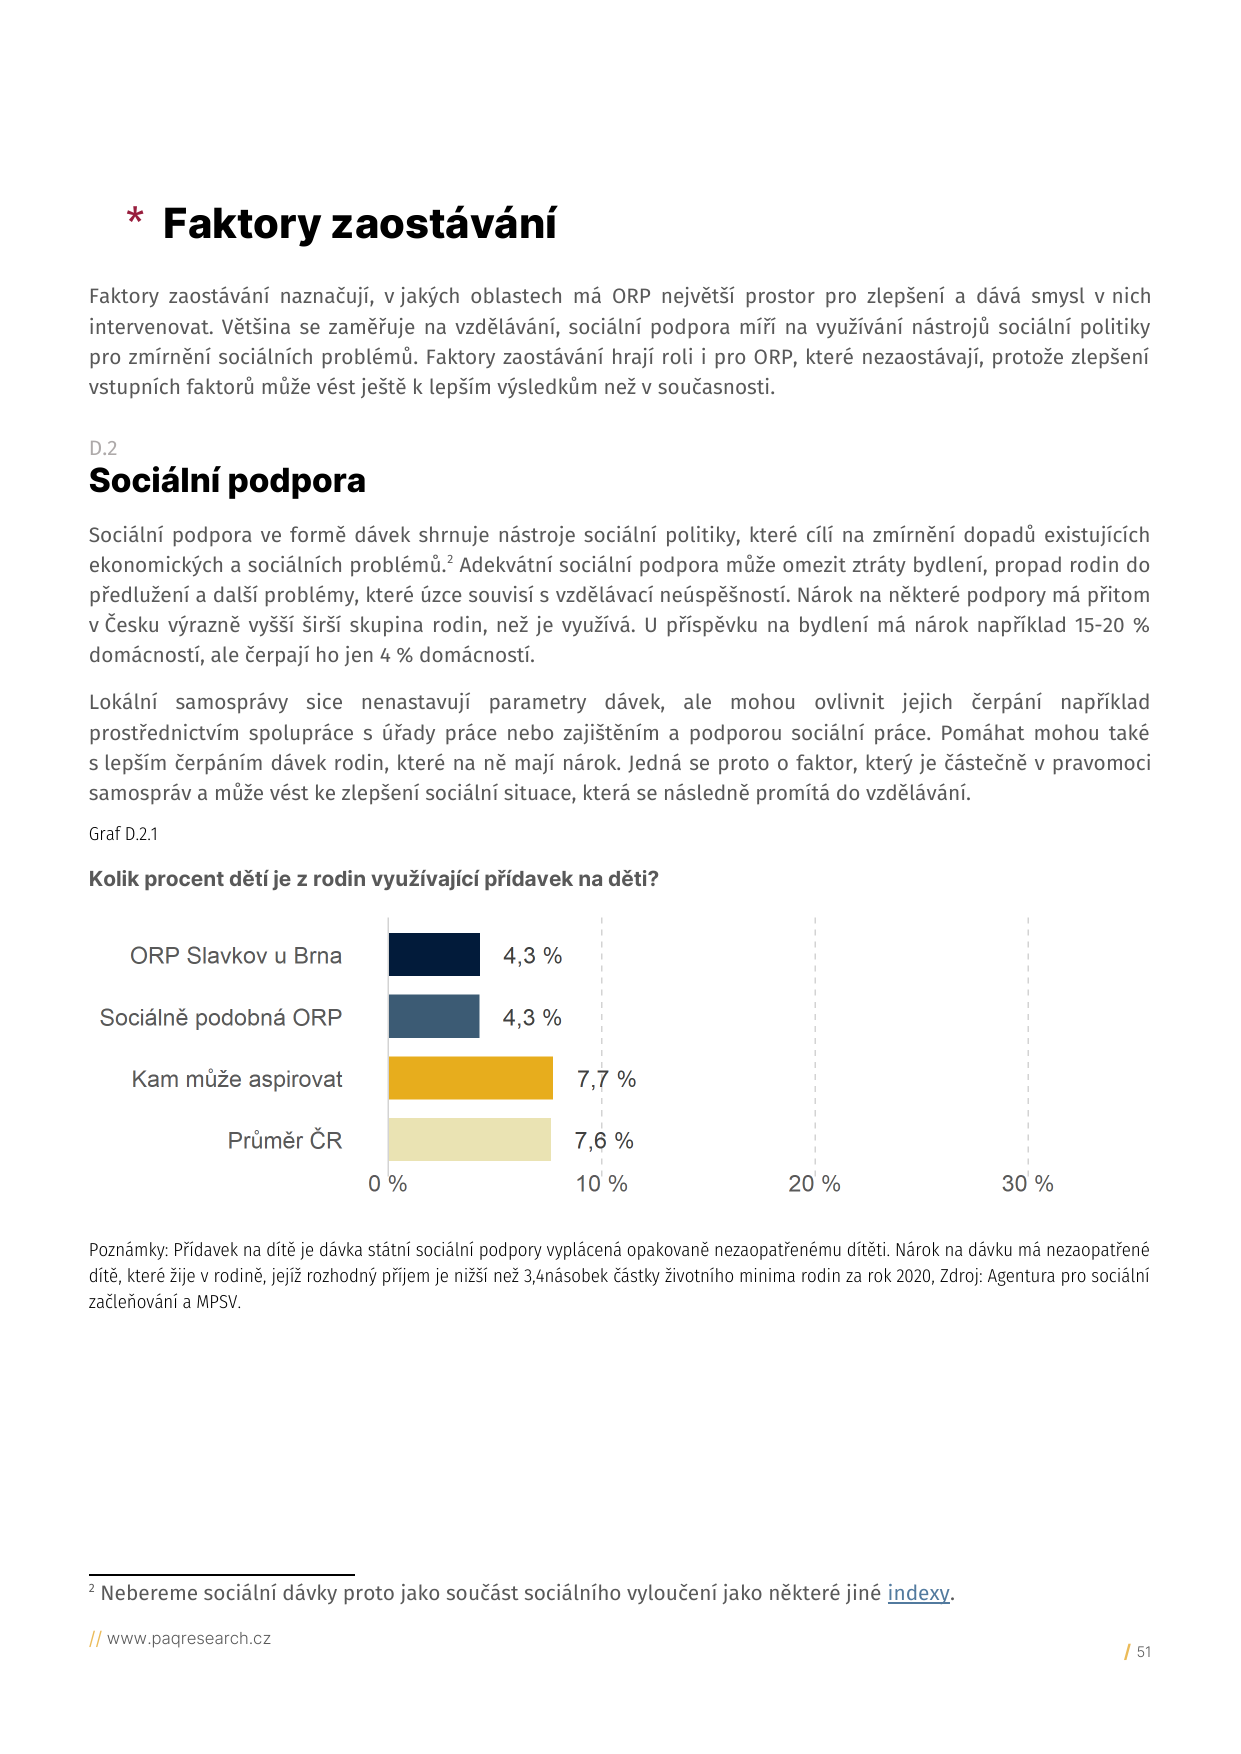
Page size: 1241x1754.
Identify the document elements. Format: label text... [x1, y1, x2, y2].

subtitle Sociální podpora [89, 461, 1152, 501]
text D.2 [89, 430, 1152, 461]
text Graf D.2.1 [89, 822, 1152, 845]
text Sociální podpora ve formě dávek shrnuje nástroje sociální politiky, které cílí na zmírnění dopadů existujících ekonomických a sociálních problémů. Adekvátní sociální podpora může omezit ztráty bydlení, propad rodin do předlužení a další problémy, které úzce souvisí s vzdělávací neúspěšností. Nárok na některé podpory má přitom v Česku výrazně vyšší širší skupina rodin, než je využívá. U příspěvku na bydlení má nárok například 15-20 % domácností, ale čerpají ho jen 4 % domácností. [89, 517, 1152, 668]
text Poznámky: Přídavek na dítě je dávka státní sociální podpory vyplácená opakovaně nezaopatřenému dítěti. Nárok na dávku má nezaopatřené dítě, které žije v rodině, jejíž rozhodný příjem je nižší než 3,4násobek částky životního minima rodin za rok 2020, Zdroj: Agentura pro sociální začleňování a MPSV. [89, 1239, 1152, 1313]
text Faktory zaostávání naznačují, v jakých oblastech má ORP největší prostor pro zlepšení a dává smysl v nich intervenovat. Většina se zaměřuje na vzdělávání, sociální podpora míří na využívání nástrojů sociální politiky pro zmírnění sociálních problémů. Faktory zaostávání hrají roli i pro ORP, které nezaostávají, protože zlepšení vstupních faktorů může vést ještě k lepším výsledkům než v současnosti. [89, 279, 1152, 400]
text Lokální samosprávy sice nenastavují parametry dávek, ale mohou ovlivnit jejich čerpání například prostřednictvím spolupráce s úřady práce nebo zajištěním a podporou sociální práce. Pomáhat mohou také s lepším čerpáním dávek rodin, které na ně mají nárok. Jedná se proto o faktor, který je částečně v pravomoci samospráv a může vést ke zlepšení sociální situace, která se následně promítá do vzdělávání. [89, 685, 1152, 806]
text Kolik procent dětí je z rodin využívající přídavek na děti? [89, 861, 1152, 891]
subtitle Faktory zaostávání [126, 198, 1152, 249]
picture [88, 891, 1139, 1223]
